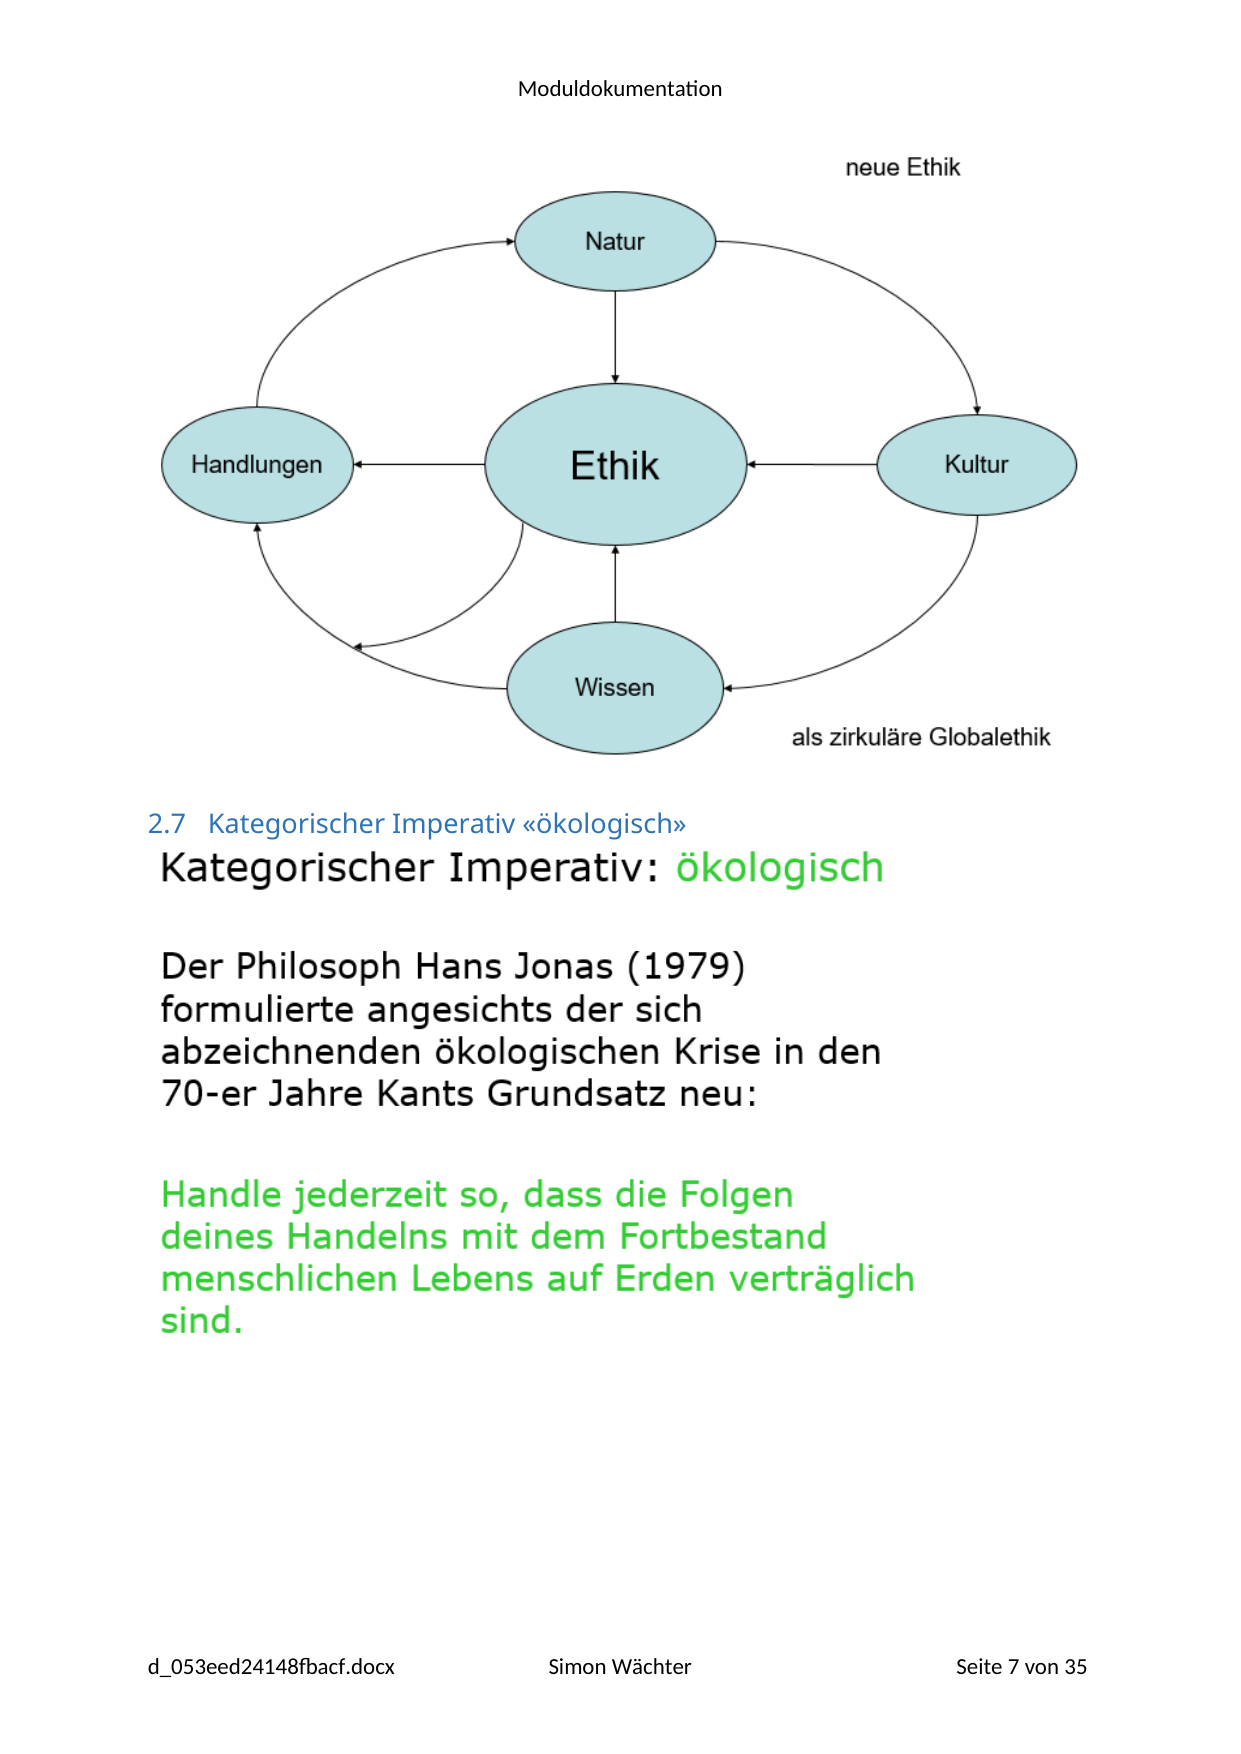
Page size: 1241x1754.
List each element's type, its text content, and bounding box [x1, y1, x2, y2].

subtitle Kategorischer Imperativ «ökologisch» [148, 804, 1093, 841]
picture [147, 147, 1093, 786]
picture [147, 844, 936, 1345]
